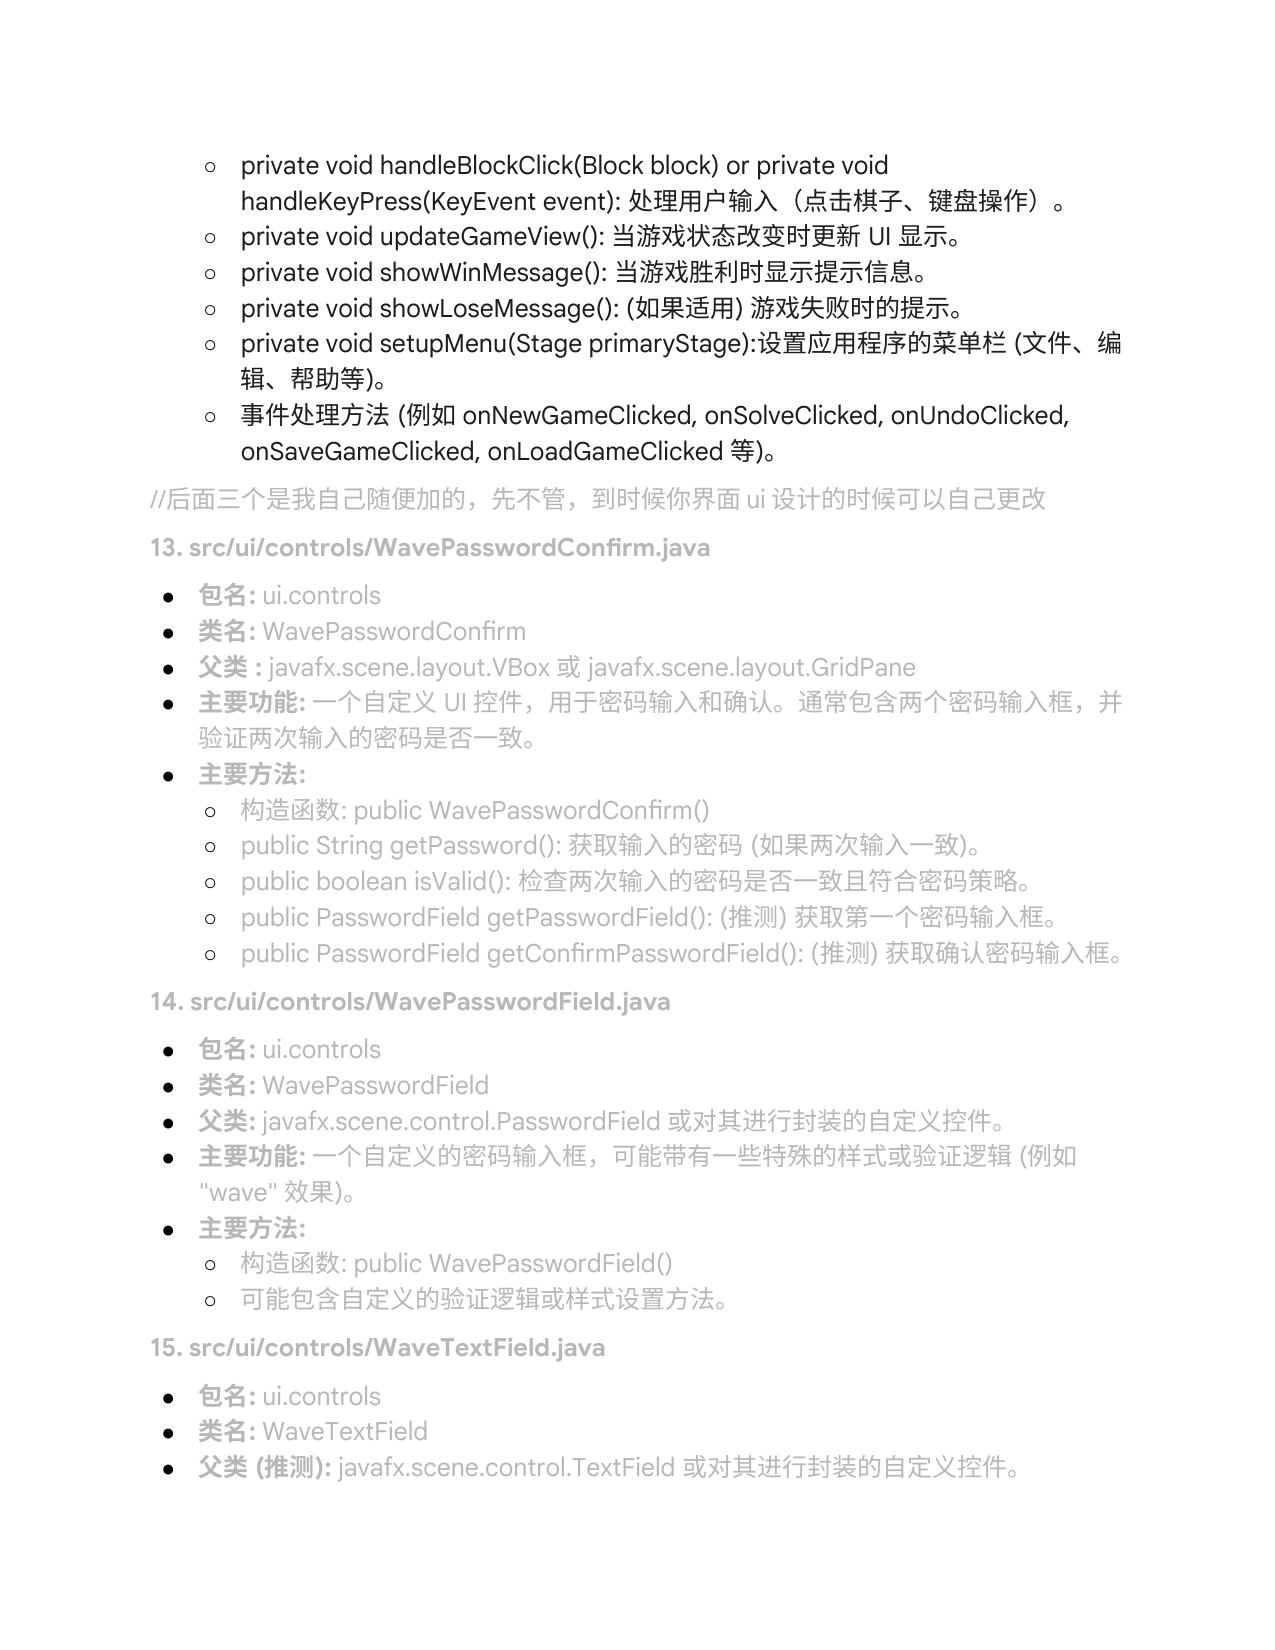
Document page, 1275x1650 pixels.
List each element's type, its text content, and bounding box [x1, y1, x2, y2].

list private void updateGameView(): 当游戏状态改变时更新 UI 显示。 [203, 221, 1125, 253]
list 包名: ui.controls [161, 581, 1125, 612]
list 类名: WavePasswordField [161, 1070, 1125, 1101]
list 类名: WaveTextField [161, 1417, 1125, 1448]
list private void showLoseMessage(): (如果适用) 游戏失败时的提示。 [203, 293, 1125, 324]
list 父类: javafx.scene.control.PasswordField 或对其进行封装的自定义控件。 [161, 1106, 1125, 1137]
subtitle 14. src/ui/controls/WavePasswordField.java [150, 986, 1125, 1017]
list public PasswordField getConfirmPasswordField(): (推测) 获取确认密码输入框。 [203, 938, 1125, 969]
list 包名: ui.controls [161, 1034, 1125, 1066]
list 包名: ui.controls [161, 1381, 1125, 1412]
list 主要方法: [161, 759, 1125, 791]
list 父类 : javafx.scene.layout.VBox 或 javafx.scene.layout.GridPane [161, 652, 1125, 683]
list private void setupMenu(Stage primaryStage):设置应用程序的菜单栏 (文件、编辑、帮助等)。 [203, 329, 1125, 396]
subtitle 13. src/ui/controls/WavePasswordConfirm.java [150, 532, 1125, 564]
subtitle 15. src/ui/controls/WaveTextField.java [150, 1333, 1125, 1364]
list 主要方法: [161, 1213, 1125, 1244]
list private void showWinMessage(): 当游戏胜利时显示提示信息。 [203, 257, 1125, 288]
list 类名: WavePasswordConfirm [161, 616, 1125, 648]
list 构造函数: public WavePasswordConfirm() [203, 795, 1125, 826]
list 可能包含自定义的验证逻辑或样式设置方法。 [203, 1284, 1125, 1316]
list public PasswordField getPasswordField(): (推测) 获取第一个密码输入框。 [203, 902, 1125, 933]
text //后面三个是我自己随便加的，先不管，到时候你界面ui设计的时候可以自己更改 [150, 484, 1125, 515]
list 事件处理方法 (例如 onNewGameClicked, onSolveClicked, onUndoClicked, onSaveGameClicked, onLoadGameClicked 等)。 [203, 400, 1125, 467]
list 主要功能: 一个自定义的密码输入框，可能带有一些特殊的样式或验证逻辑 (例如 "wave" 效果)。 [161, 1141, 1125, 1208]
list 主要功能: 一个自定义 UI 控件，用于密码输入和确认。通常包含两个密码输入框，并验证两次输入的密码是否一致。 [161, 688, 1125, 755]
list public boolean isValid(): 检查两次输入的密码是否一致且符合密码策略。 [203, 866, 1125, 898]
list 父类 (推测): javafx.scene.control.TextField 或对其进行封装的自定义控件。 [161, 1452, 1125, 1484]
list public String getPassword(): 获取输入的密码 (如果两次输入一致)。 [203, 831, 1125, 862]
list private void handleBlockClick(Block block) or private void handleKeyPress(KeyEvent event): 处理用户输入（点击棋子、键盘操作）。 [203, 150, 1125, 217]
list 构造函数: public WavePasswordField() [203, 1249, 1125, 1280]
